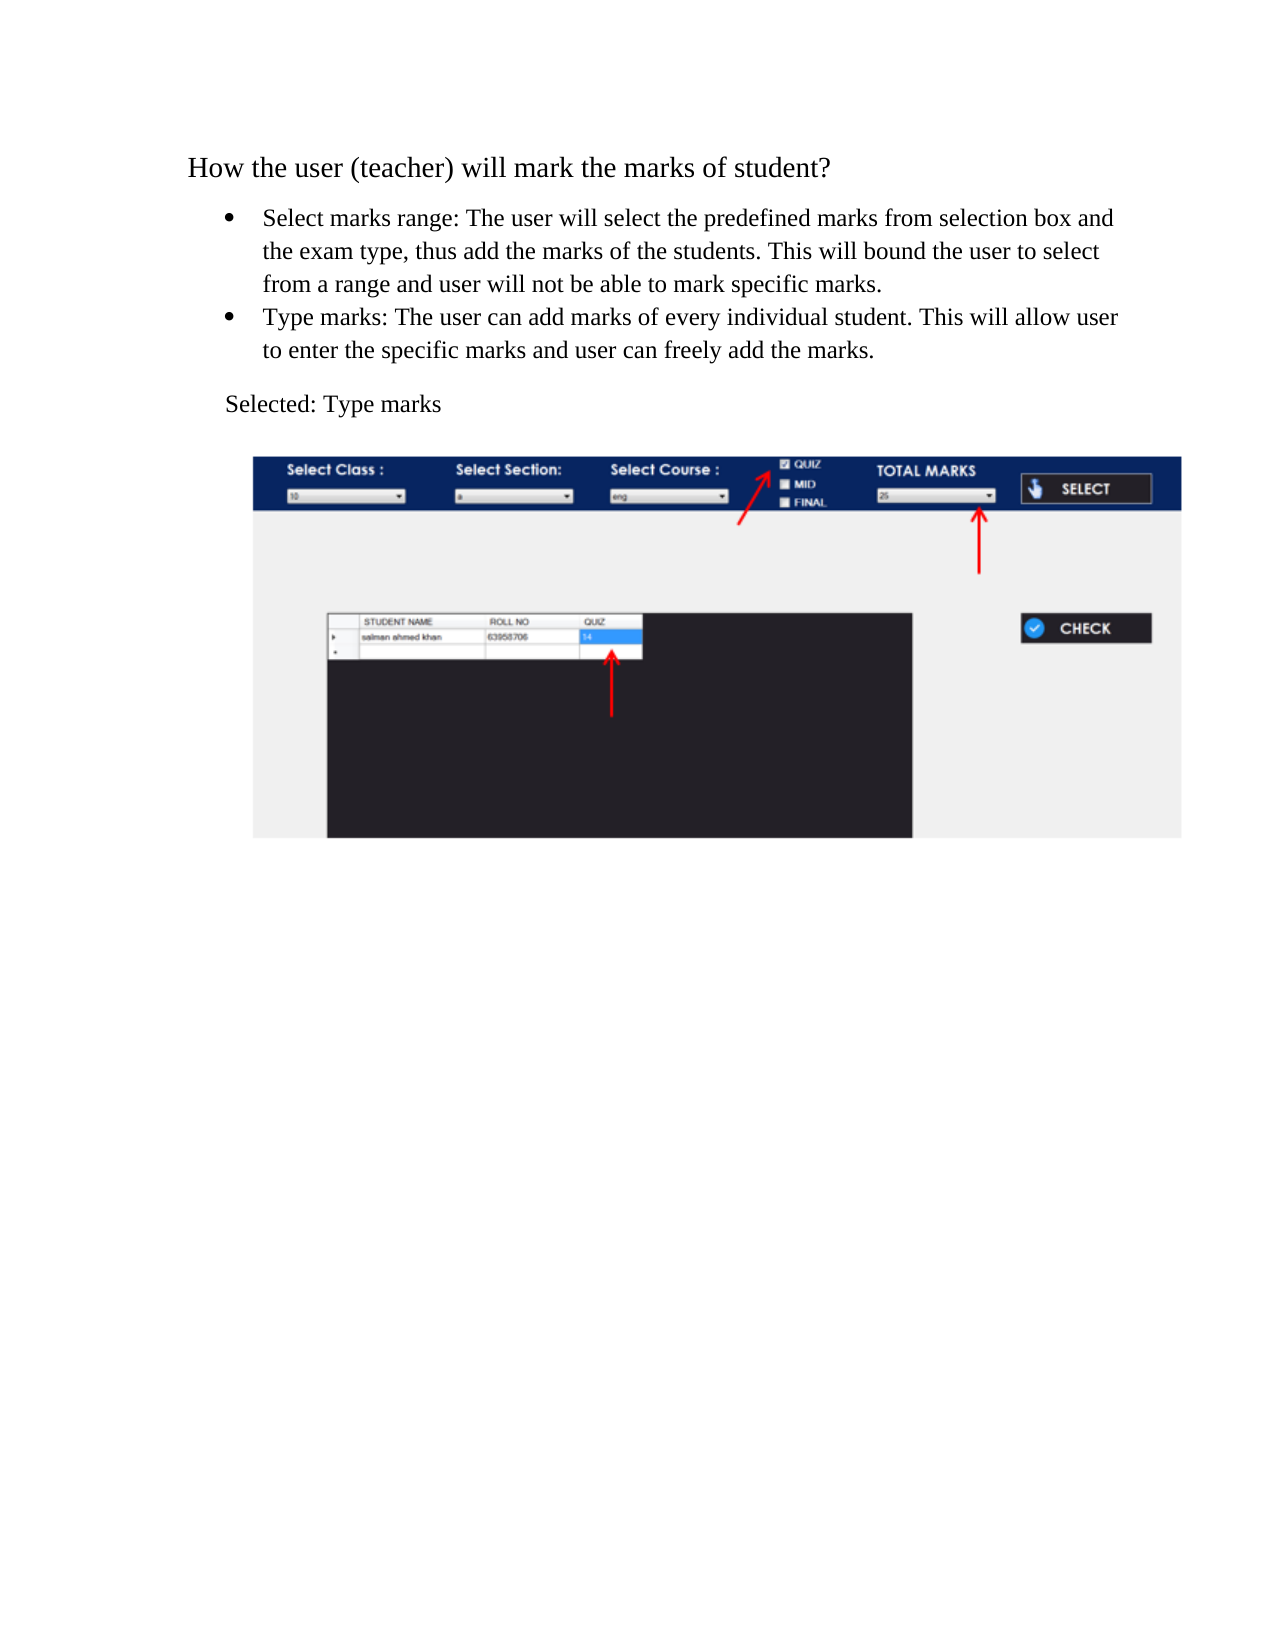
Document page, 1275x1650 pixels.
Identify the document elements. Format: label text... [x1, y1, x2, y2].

list Select marks range: The user will select the predefined marks from selection box and the exam type, thus add the marks of the students. This will bound the user to select from a range and user will not be able to mark specific marks. [225, 203, 1125, 298]
text Selected: Type marks [225, 389, 1125, 417]
text How the user (teacher) will mark the marks of student? [187, 150, 1125, 183]
list Type marks: The user can add marks of every individual student. This will allow user to enter the specific marks and user can freely add the marks. [225, 302, 1125, 364]
